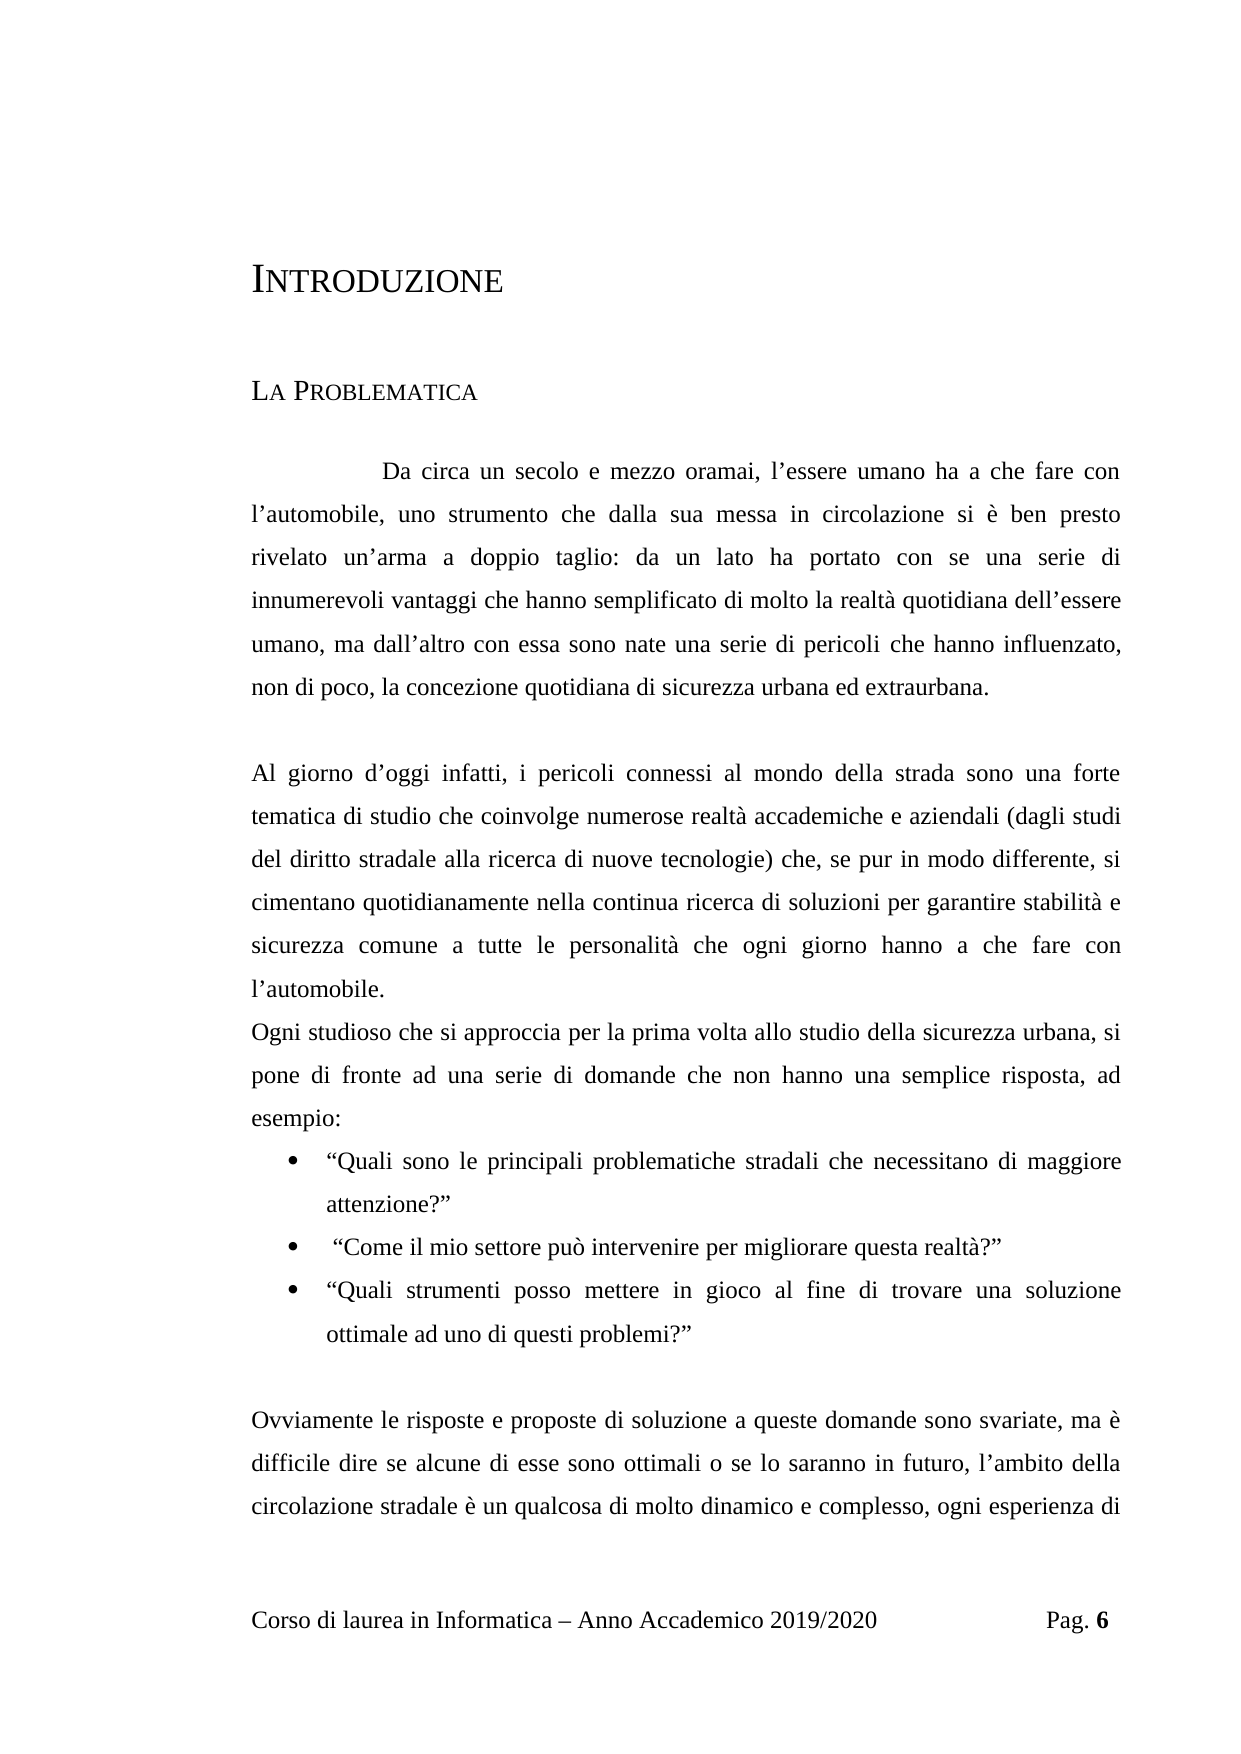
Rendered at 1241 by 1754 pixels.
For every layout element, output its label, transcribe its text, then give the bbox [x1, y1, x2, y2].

text Da circa un secolo e mezzo oramai, l’essere umano ha a che fare con l’automobile, uno strumento che dalla sua messa in circolazione si è ben presto rivelato un’arma a doppio taglio: da un lato ha portato con se una serie di innumerevoli vantaggi che hanno semplificato di molto la realtà quotidiana dell’essere umano, ma dall’altro con essa sono nate una serie di pericoli che hanno influenzato, non di poco, la concezione quotidiana di sicurezza urbana ed extraurbana. [251, 456, 1122, 701]
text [251, 1405, 1122, 1520]
list “Quali sono le principali problematiche stradali che necessitano di maggiore attenzione?” [288, 1146, 1122, 1218]
subtitle La Problematica [251, 373, 1122, 407]
text Al giorno d’oggi infatti, i pericoli connessi al mondo della strada sono una forte tematica di studio che coinvolge numerose realtà accademiche e aziendali (dagli studi del diritto stradale alla ricerca di nuove tecnologie) che, se pur in modo differente, si cimentano quotidianamente nella continua ricerca di soluzioni per garantire stabilità e sicurezza comune a tutte le personalità che ogni giorno hanno a che fare con l’automobile. [251, 758, 1122, 1002]
list “Come il mio settore può intervenire per migliorare questa realtà?” [288, 1232, 1122, 1261]
text Ogni studioso che si approccia per la prima volta allo studio della sicurezza urbana, si pone di fronte ad una serie di domande che non hanno una semplice risposta, ad esempio: [251, 1017, 1122, 1132]
list “Quali strumenti posso mettere in gioco al fine di trovare una soluzione ottimale ad uno di questi problemi?” [288, 1276, 1122, 1347]
subtitle Introduzione [251, 253, 1122, 301]
